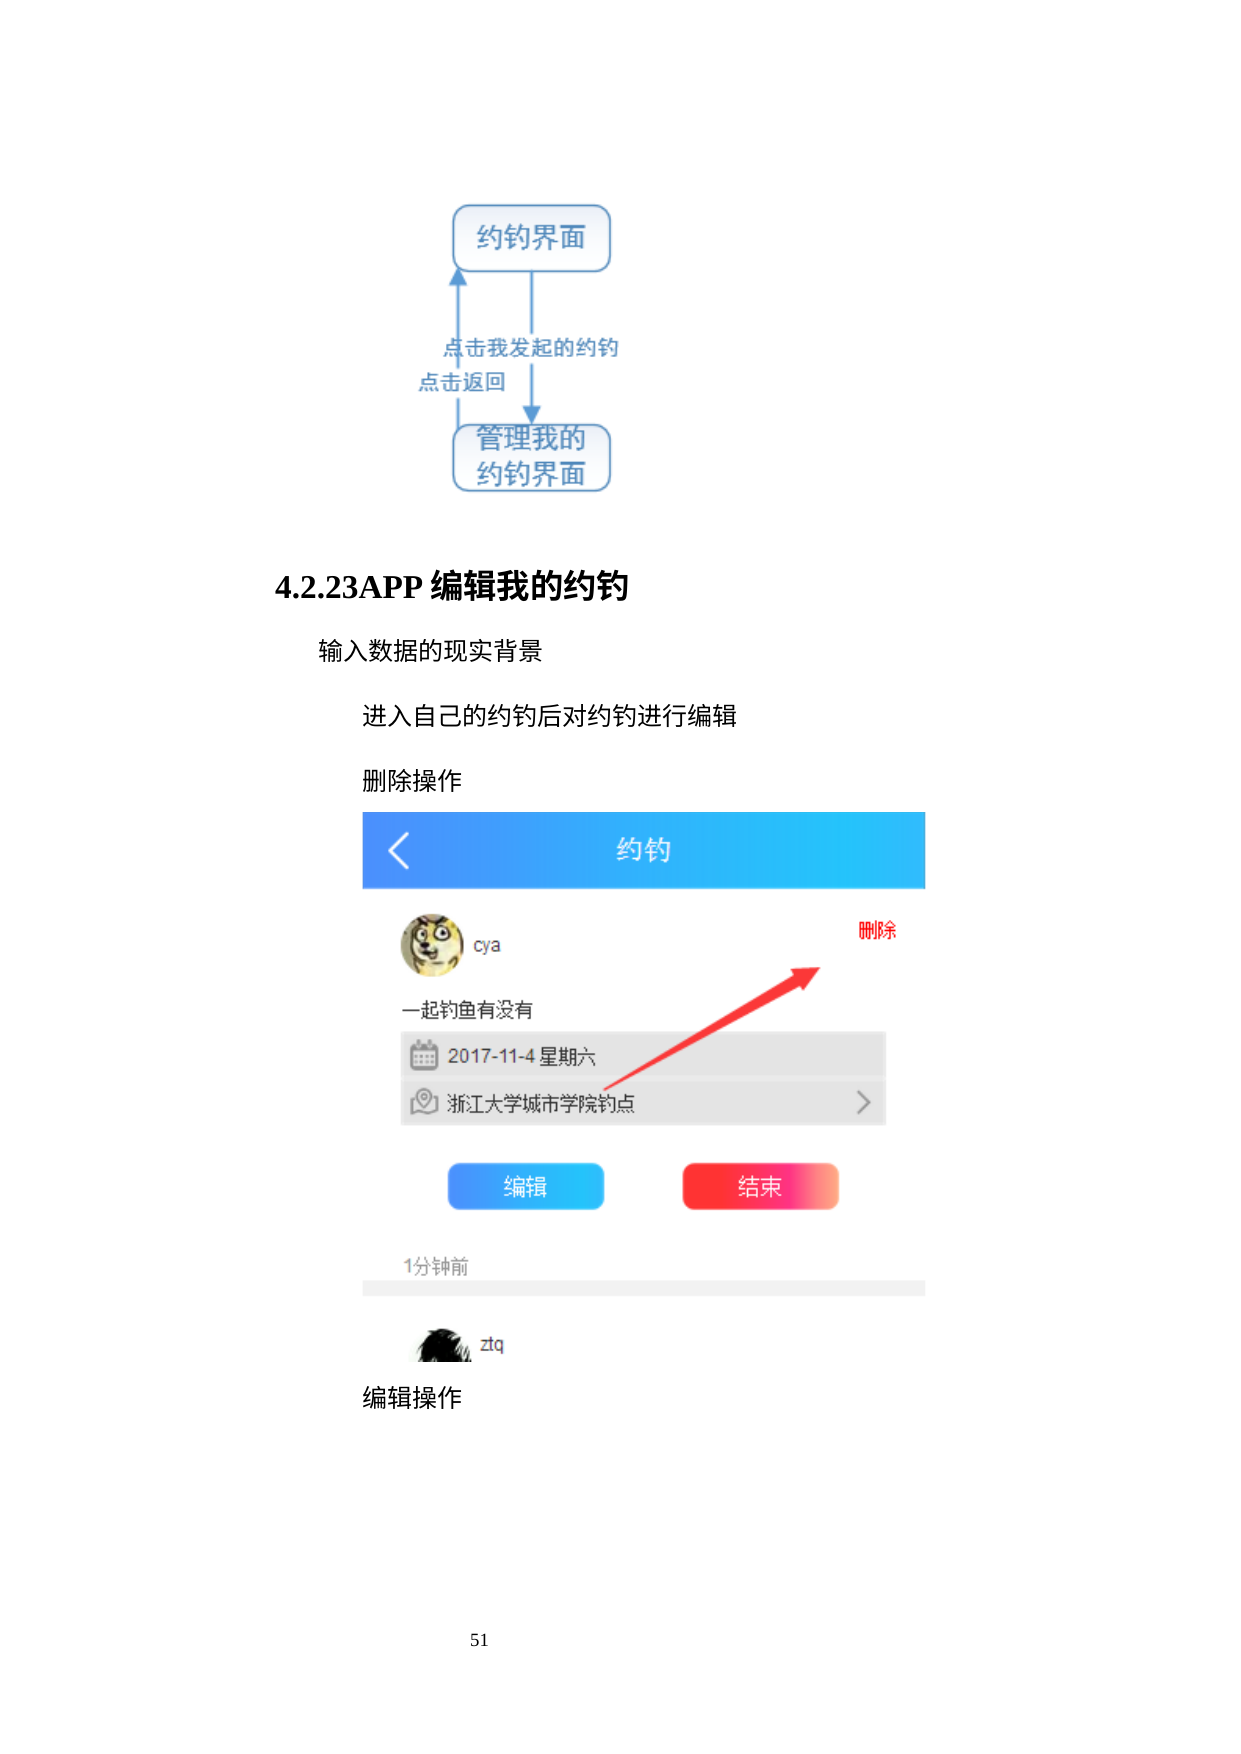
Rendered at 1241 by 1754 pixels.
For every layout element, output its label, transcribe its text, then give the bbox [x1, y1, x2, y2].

text 编辑操作 [319, 1364, 1053, 1429]
text 4.2.23APP编辑我的约钓 [231, 552, 1053, 617]
text 输入数据的现实背景 [187, 617, 1053, 682]
picture [362, 162, 680, 520]
picture [362, 812, 974, 1362]
text 进入自己的约钓后对约钓进行编辑 [319, 682, 1053, 747]
text 删除操作 [319, 747, 1053, 812]
